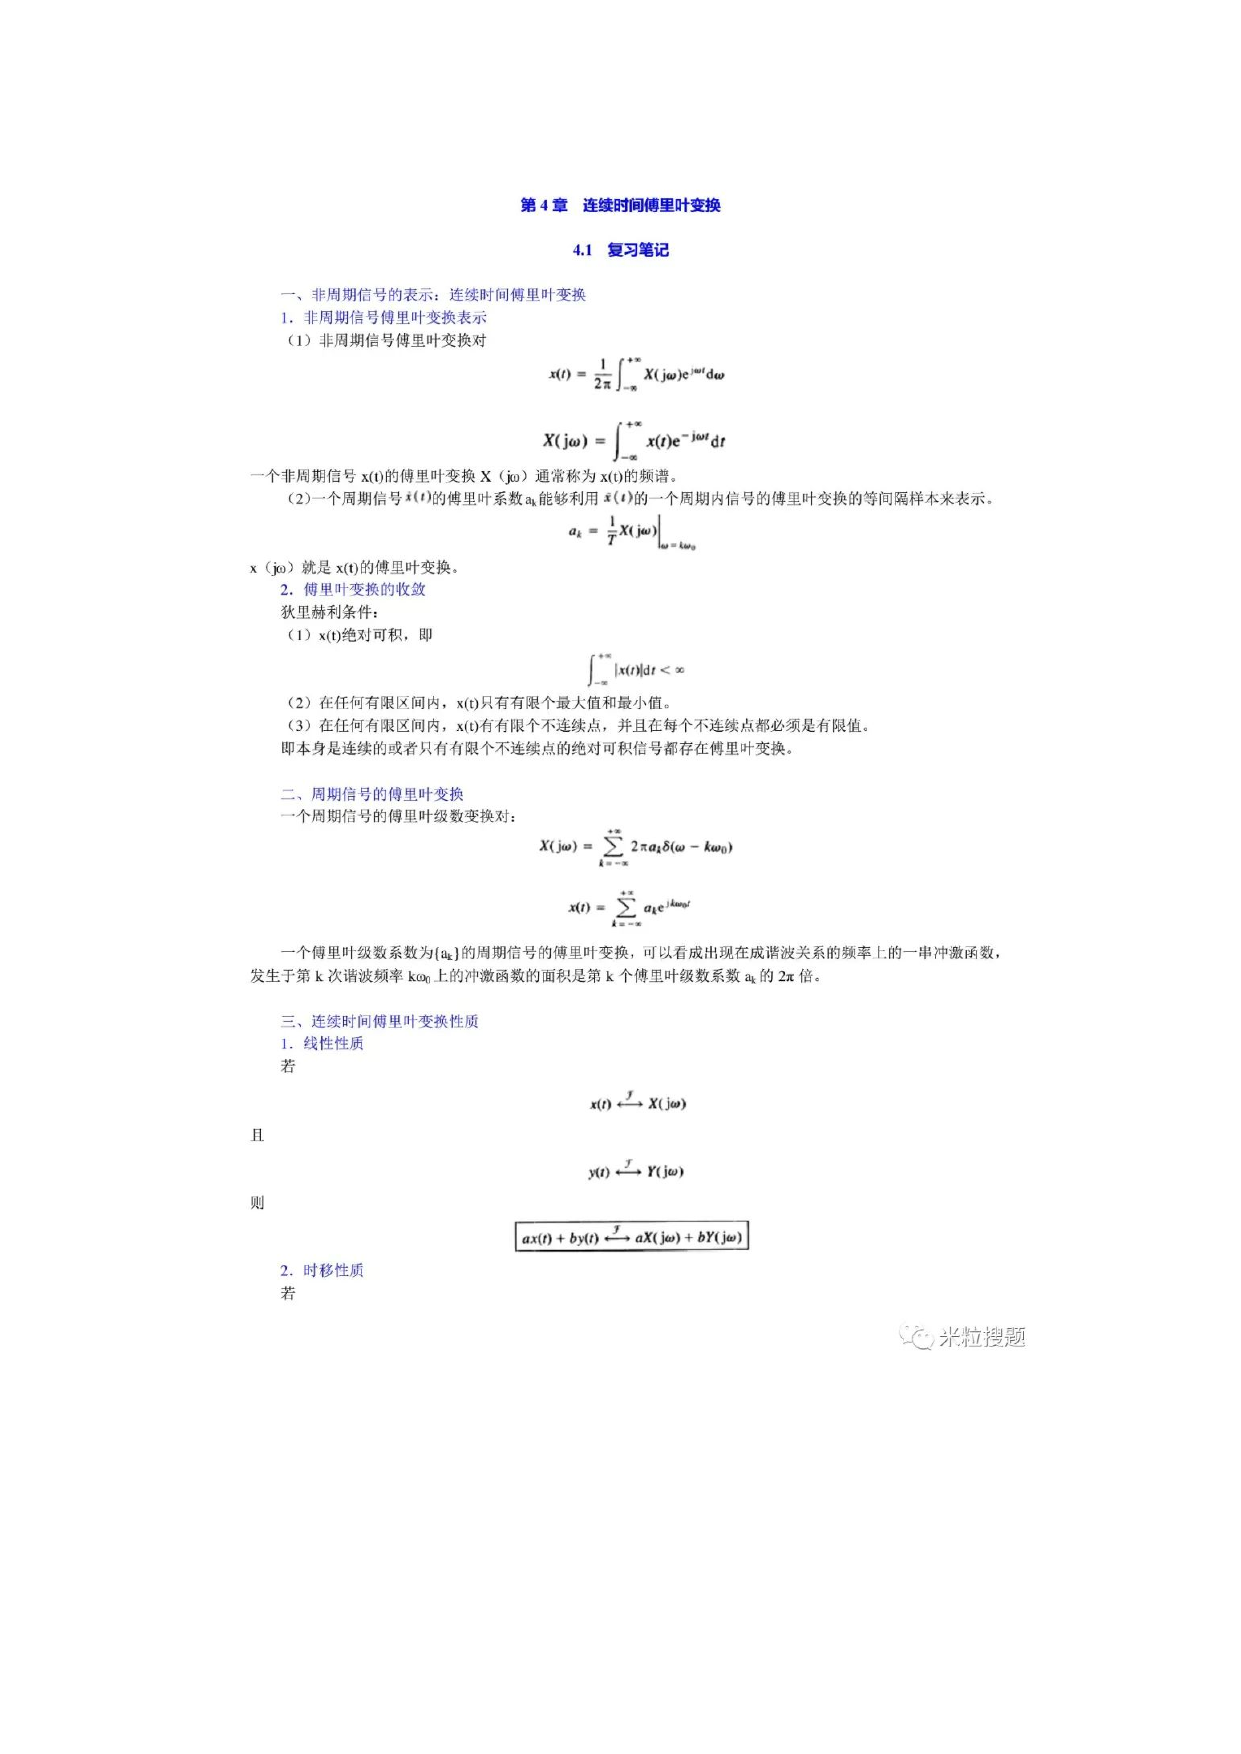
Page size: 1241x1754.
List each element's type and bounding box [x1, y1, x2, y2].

picture [187, 152, 1053, 1375]
